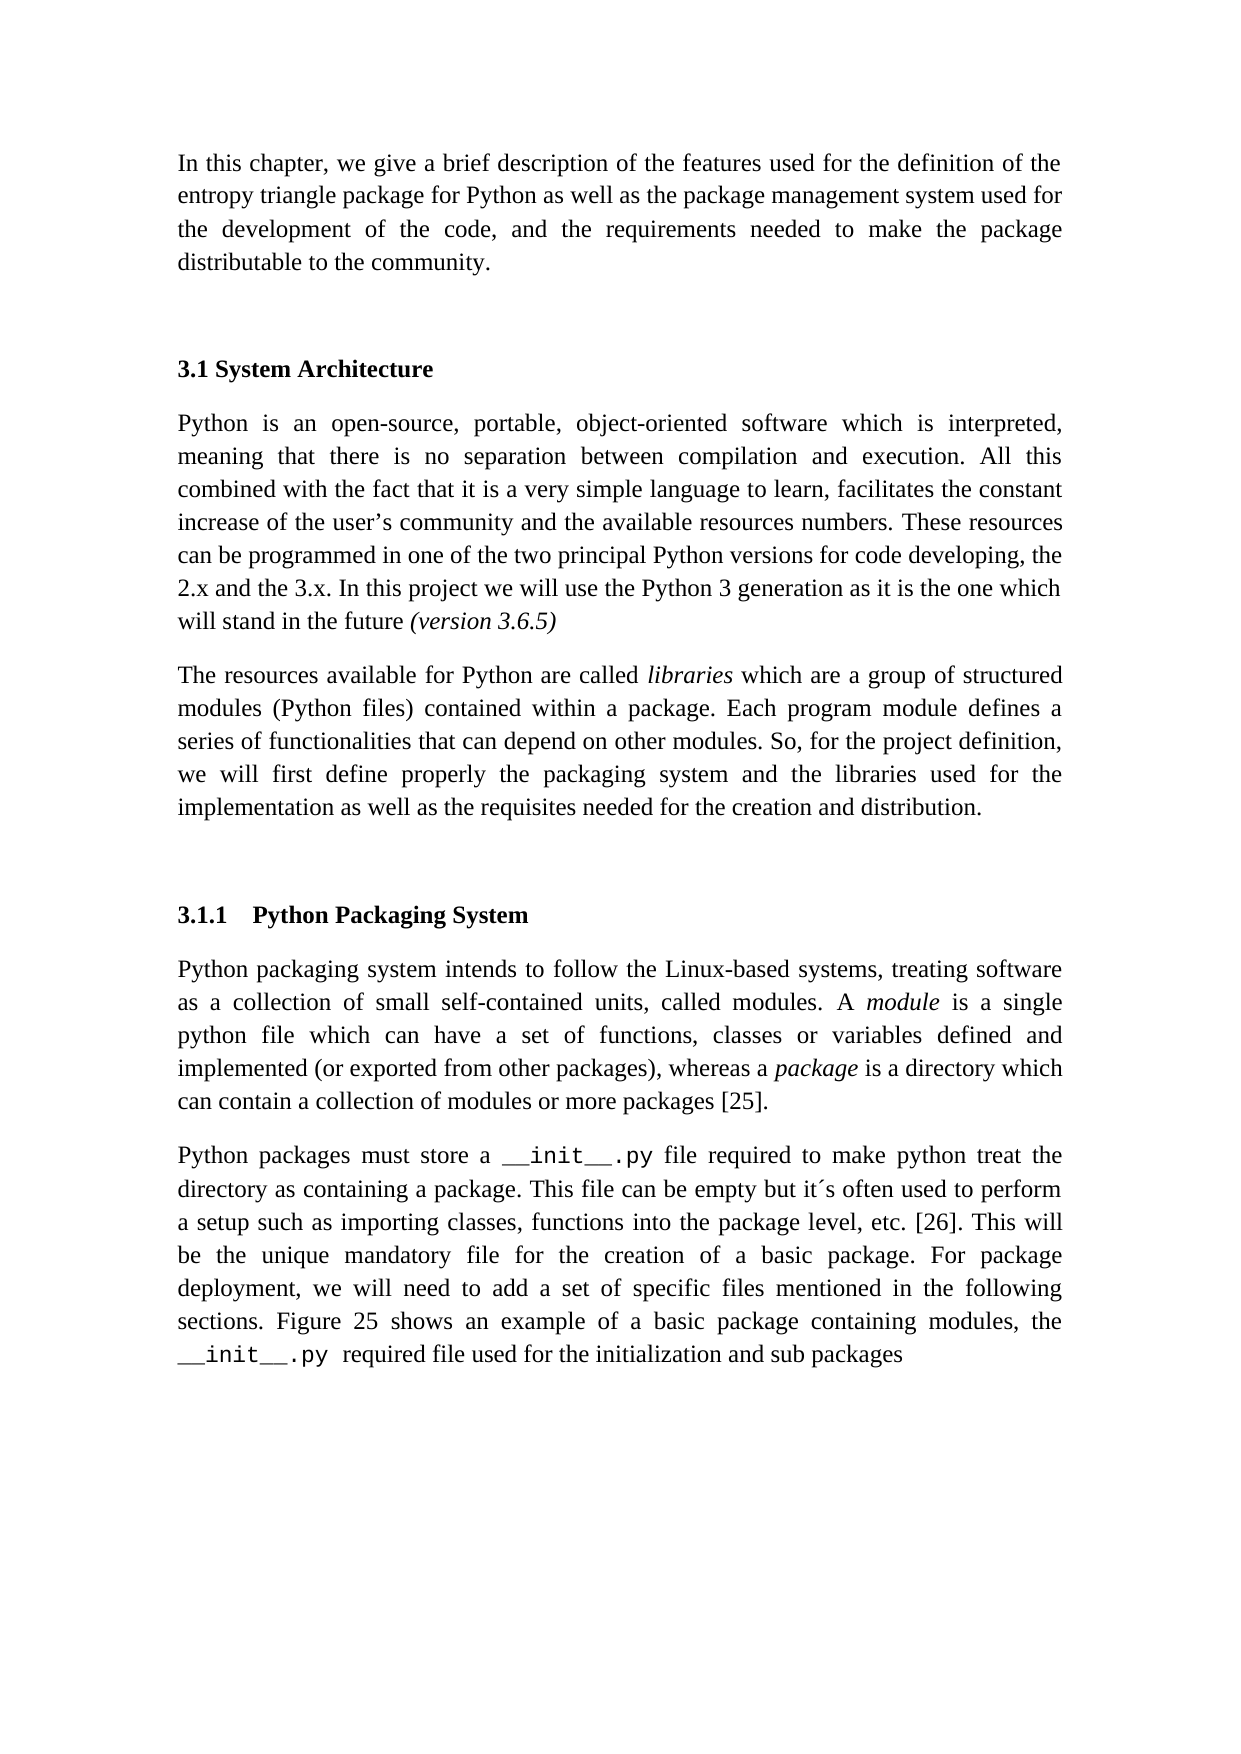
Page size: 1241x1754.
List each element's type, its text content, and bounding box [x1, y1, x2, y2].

subtitle Python Packaging System [177, 900, 1063, 929]
text Python packaging system intends to follow the Linux-based systems, treating software as a collection of small self-contained units, called modules. A module is a single python file which can have a set of functions, classes or variables defined and implemented (or exported from other packages), whereas a package is a directory which can contain a collection of modules or more packages . [177, 954, 1063, 1115]
text Python packages must store a __init__.py file required to make python treat the directory as containing a package. This file can be empty but it´s often used to perform a setup such as importing classes, functions into the package level, etc.. This will be the unique mandatory file for the creation of a basic package. For package deployment, we will need to add a set of specific files mentioned in the following sections. Figure 25 shows an example of a basic package containing modules, the __init__.py required file used for the initialization and sub packages [177, 1140, 1063, 1369]
subtitle System Architecture [177, 354, 1063, 383]
text In this chapter, we give a brief description of the features used for the definition of the entropy triangle package for Python as well as the package management system used for the development of the code, and the requirements needed to make the package distributable to the community. [177, 148, 1063, 275]
text The resources available for Python are called libraries which are a group of structured modules (Python files) contained within a package. Each program module defines a series of functionalities that can depend on other modules. So, for the project definition, we will first define properly the packaging system and the libraries used for the implementation as well as the requisites needed for the creation and distribution. [177, 660, 1063, 821]
text Python is an open-source, portable, object-oriented software which is interpreted, meaning that there is no separation between compilation and execution. All this combined with the fact that it is a very simple language to learn, facilitates the constant increase of the user’s community and the available resources numbers. These resources can be programmed in one of the two principal Python versions for code developing, the 2.x and the 3.x. In this project we will use the Python 3 generation as it is the one which will stand in the future (version 3.6.5) [177, 408, 1063, 635]
